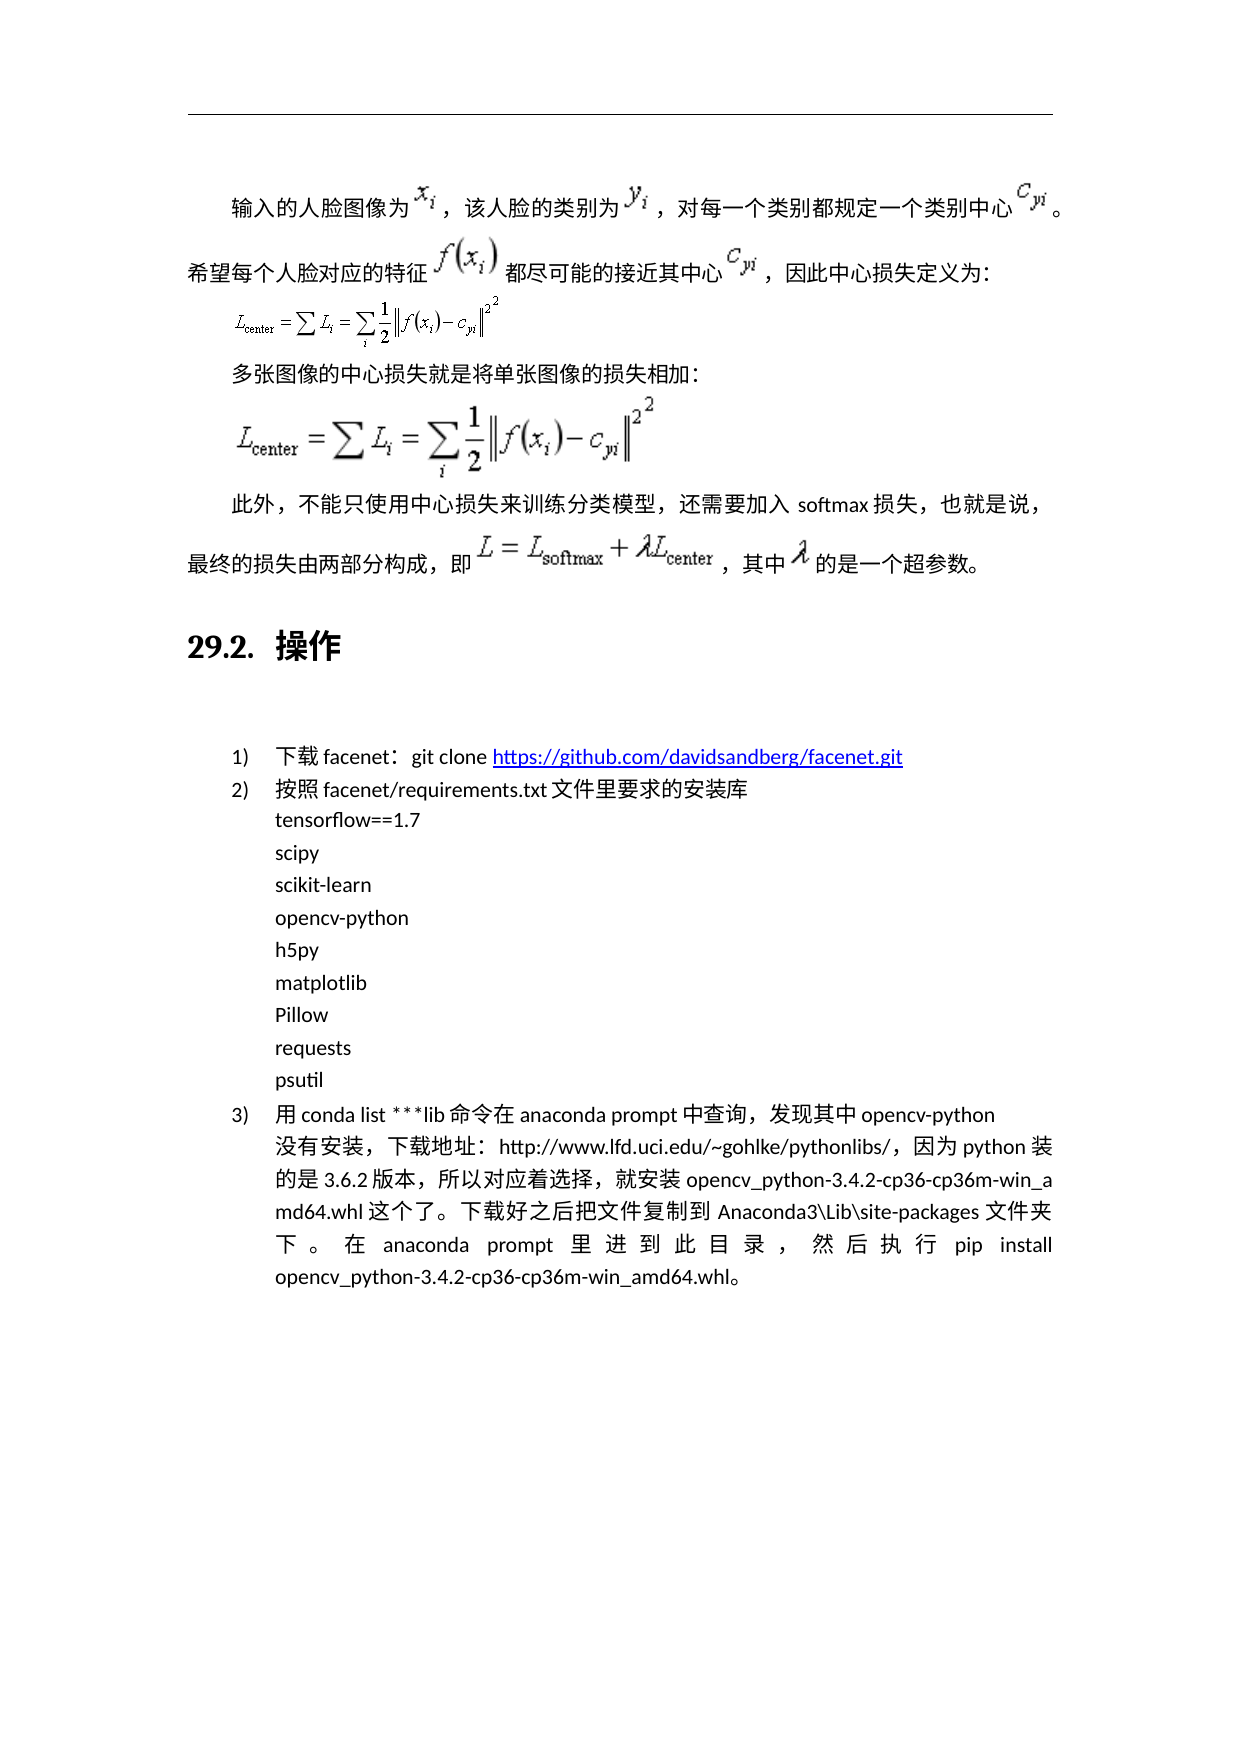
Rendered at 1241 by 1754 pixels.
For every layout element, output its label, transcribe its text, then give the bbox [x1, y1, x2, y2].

list tensorflow==1.7 [275, 804, 1053, 836]
list 按照facenet/requirements.txt文件里要求的安装库 [231, 771, 1053, 804]
list h5py [275, 934, 1053, 966]
text 多张图像的中心损失就是将单张图像的损失相加： [187, 357, 1053, 389]
list requests [275, 1031, 1053, 1064]
list 用conda list ***lib命令在anaconda prompt中查询，发现其中opencv-python [231, 1096, 1053, 1129]
list matplotlib [275, 966, 1053, 999]
text 此外，不能只使用中心损失来训练分类模型，还需要加入softmax损失，也就是说，最终的损失由两部分构成，即，其中的是一个超参数。 [187, 487, 1053, 584]
picture [786, 534, 816, 573]
list scikit-learn [275, 869, 1053, 901]
list 没有安装，下载地址：http://www.lfd.uci.edu/~gohlke/pythonlibs/，因为python装的是3.6.2版本，所以对应着选择，就安装opencv_python-3.4.2-cp36-cp36m-win_amd64.whl这个了。下载好之后把文件复制到Anaconda3\Lib\site-packages文件夹下。在anaconda prompt里进到此目录，然后执行pip install opencv_python-3.4.2-cp36-cp36m-win_amd64.whl。 [275, 1129, 1053, 1291]
list opencv-python [275, 901, 1053, 934]
list 下载facenet：git clone https://github.com/davidsandberg/facenet.git [231, 739, 1053, 771]
list Pillow [275, 999, 1053, 1031]
picture [471, 525, 721, 573]
picture [1013, 166, 1053, 217]
list scipy [275, 836, 1053, 869]
list psutil [275, 1064, 1053, 1096]
picture [231, 292, 502, 351]
picture [231, 389, 661, 484]
picture [410, 169, 442, 217]
text 输入的人脸图像为，该人脸的类别为，对每一个类别都规定一个类别中心。希望每个人脸对应的特征都尽可能的接近其中心，因此中心损失定义为： [187, 162, 1053, 292]
picture [723, 231, 763, 282]
picture [620, 169, 656, 217]
picture [428, 234, 505, 282]
subtitle 操作 [187, 612, 1053, 677]
